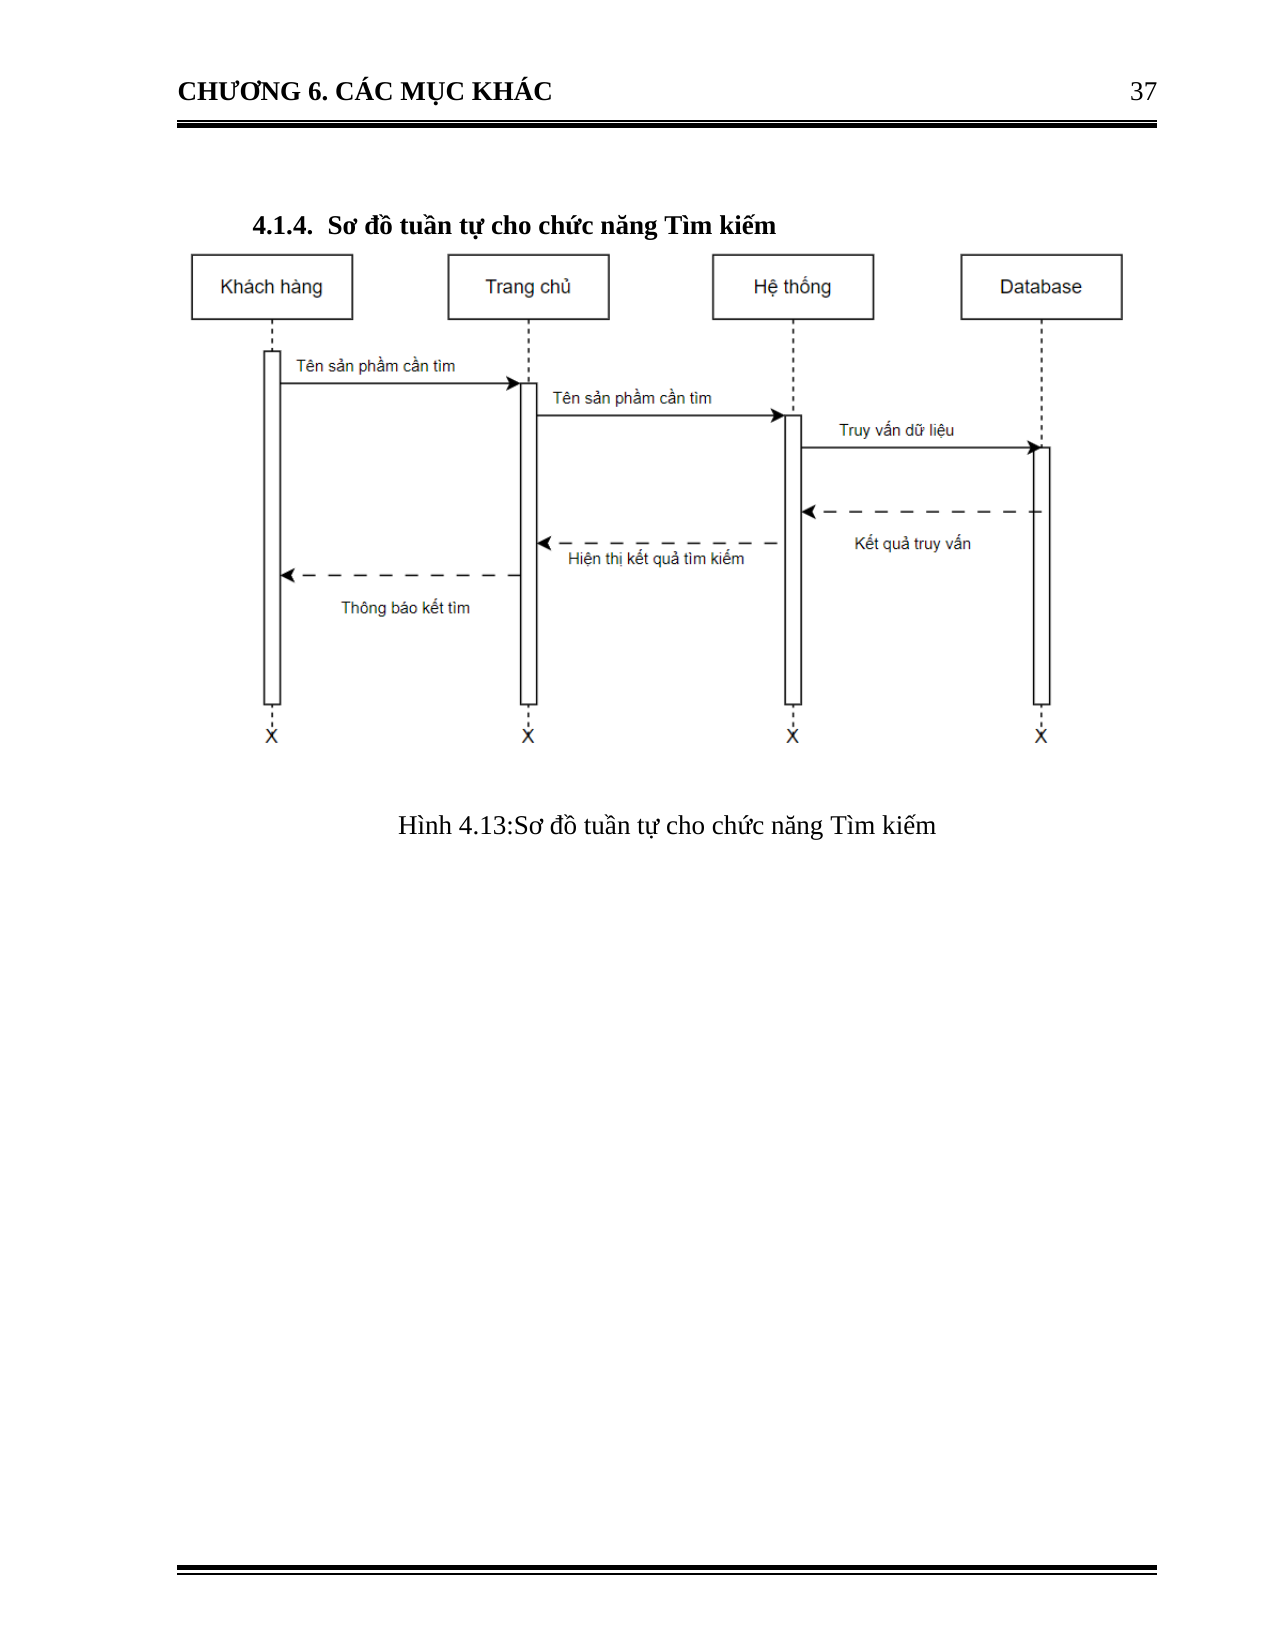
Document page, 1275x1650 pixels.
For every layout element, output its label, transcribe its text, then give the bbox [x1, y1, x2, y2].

subtitle Sơ đồ tuần tự cho chức năng Tìm kiếm [252, 209, 1157, 240]
picture [177, 242, 1157, 790]
